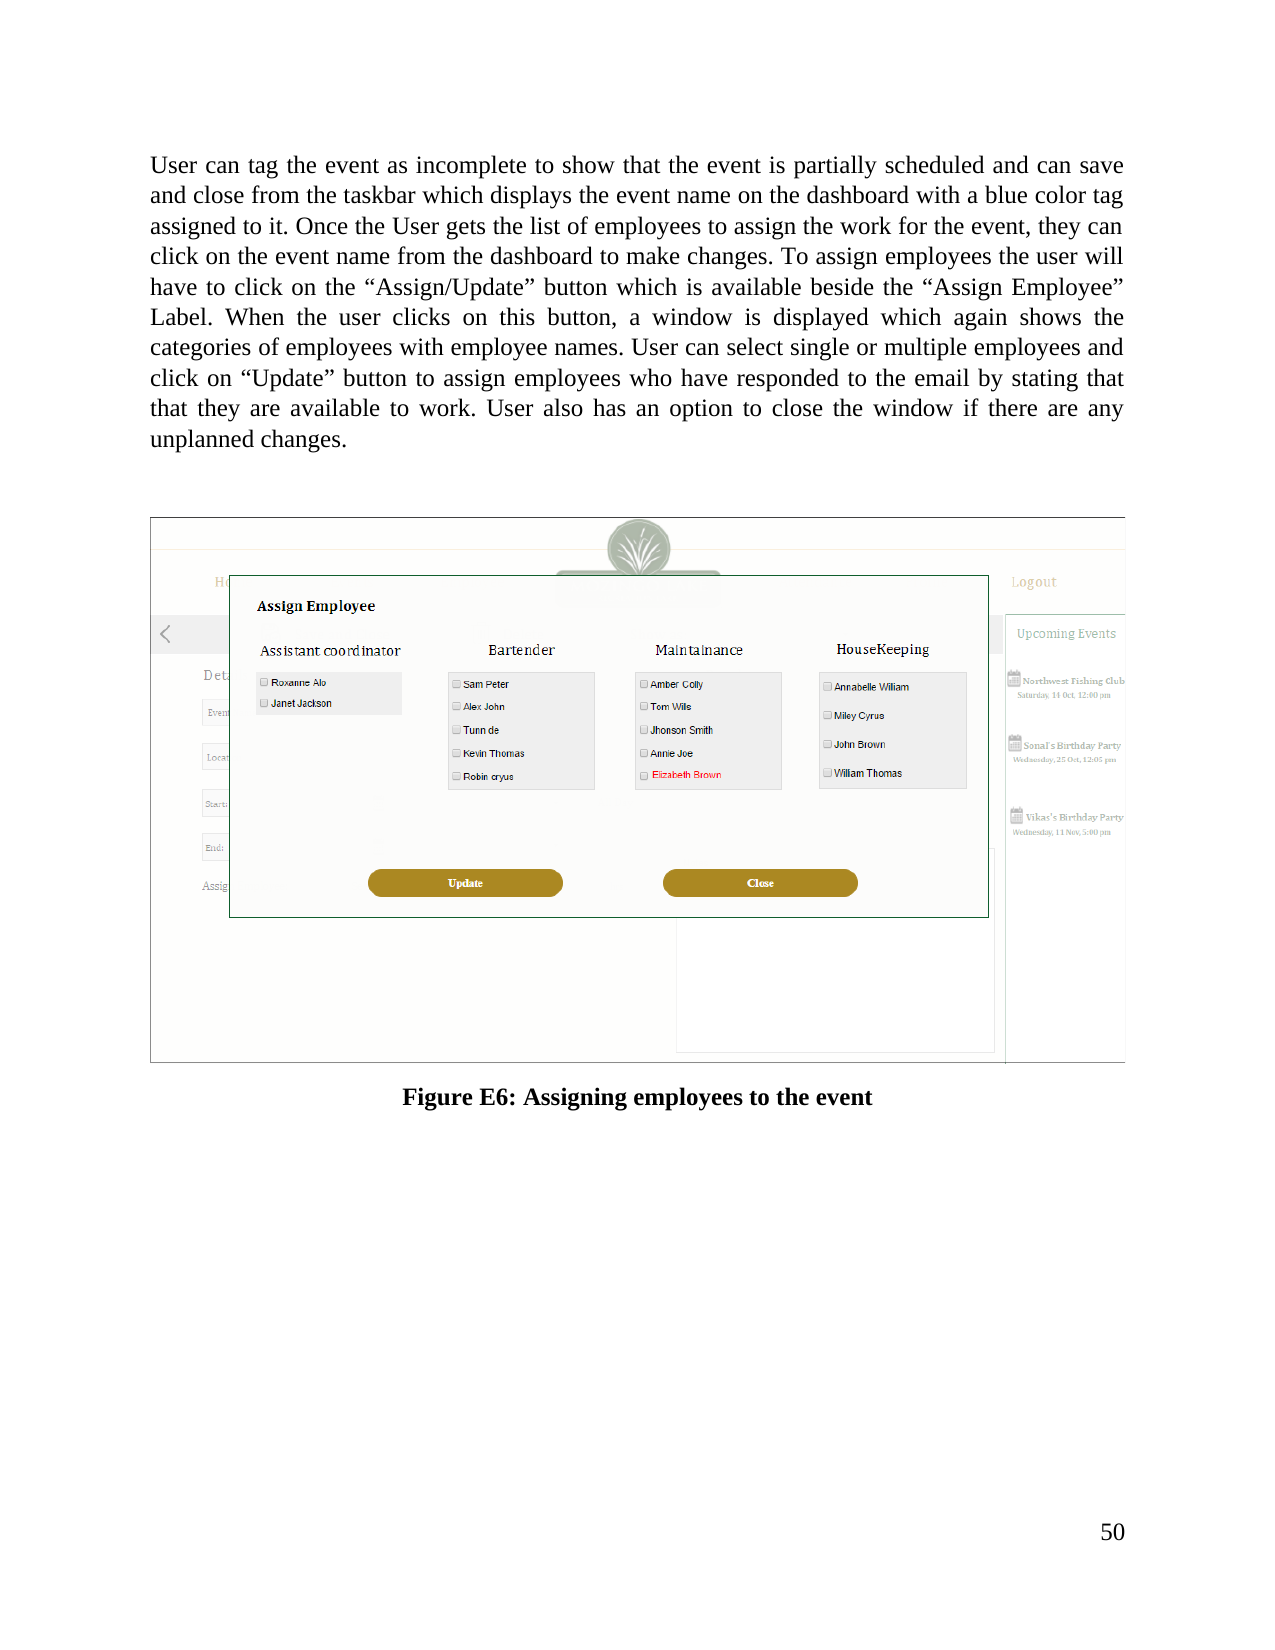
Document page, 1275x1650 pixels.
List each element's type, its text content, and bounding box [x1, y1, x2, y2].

text User can tag the event as incomplete to show that the event is partially scheduled and can save and close from the taskbar which displays the event name on the dashboard with a blue color tag assigned to it. Once the User gets the list of employees to assign the work for the event, they can click on the event name from the dashboard to make changes. To assign employees the user will have to click on the “Assign/Update” button which is available beside the “Assign Employee” Label. When the user clicks on this button, a window is displayed which again shows the categories of employees with employee names. User can select single or multiple employees and click on “Update” button to assign employees who have responded to the email by stating that that they are available to work. User also has an option to close the window if there are any unplanned changes. [150, 150, 1125, 452]
text Figure E6: Assigning employees to the event [150, 1082, 1125, 1111]
picture [150, 517, 1125, 1064]
